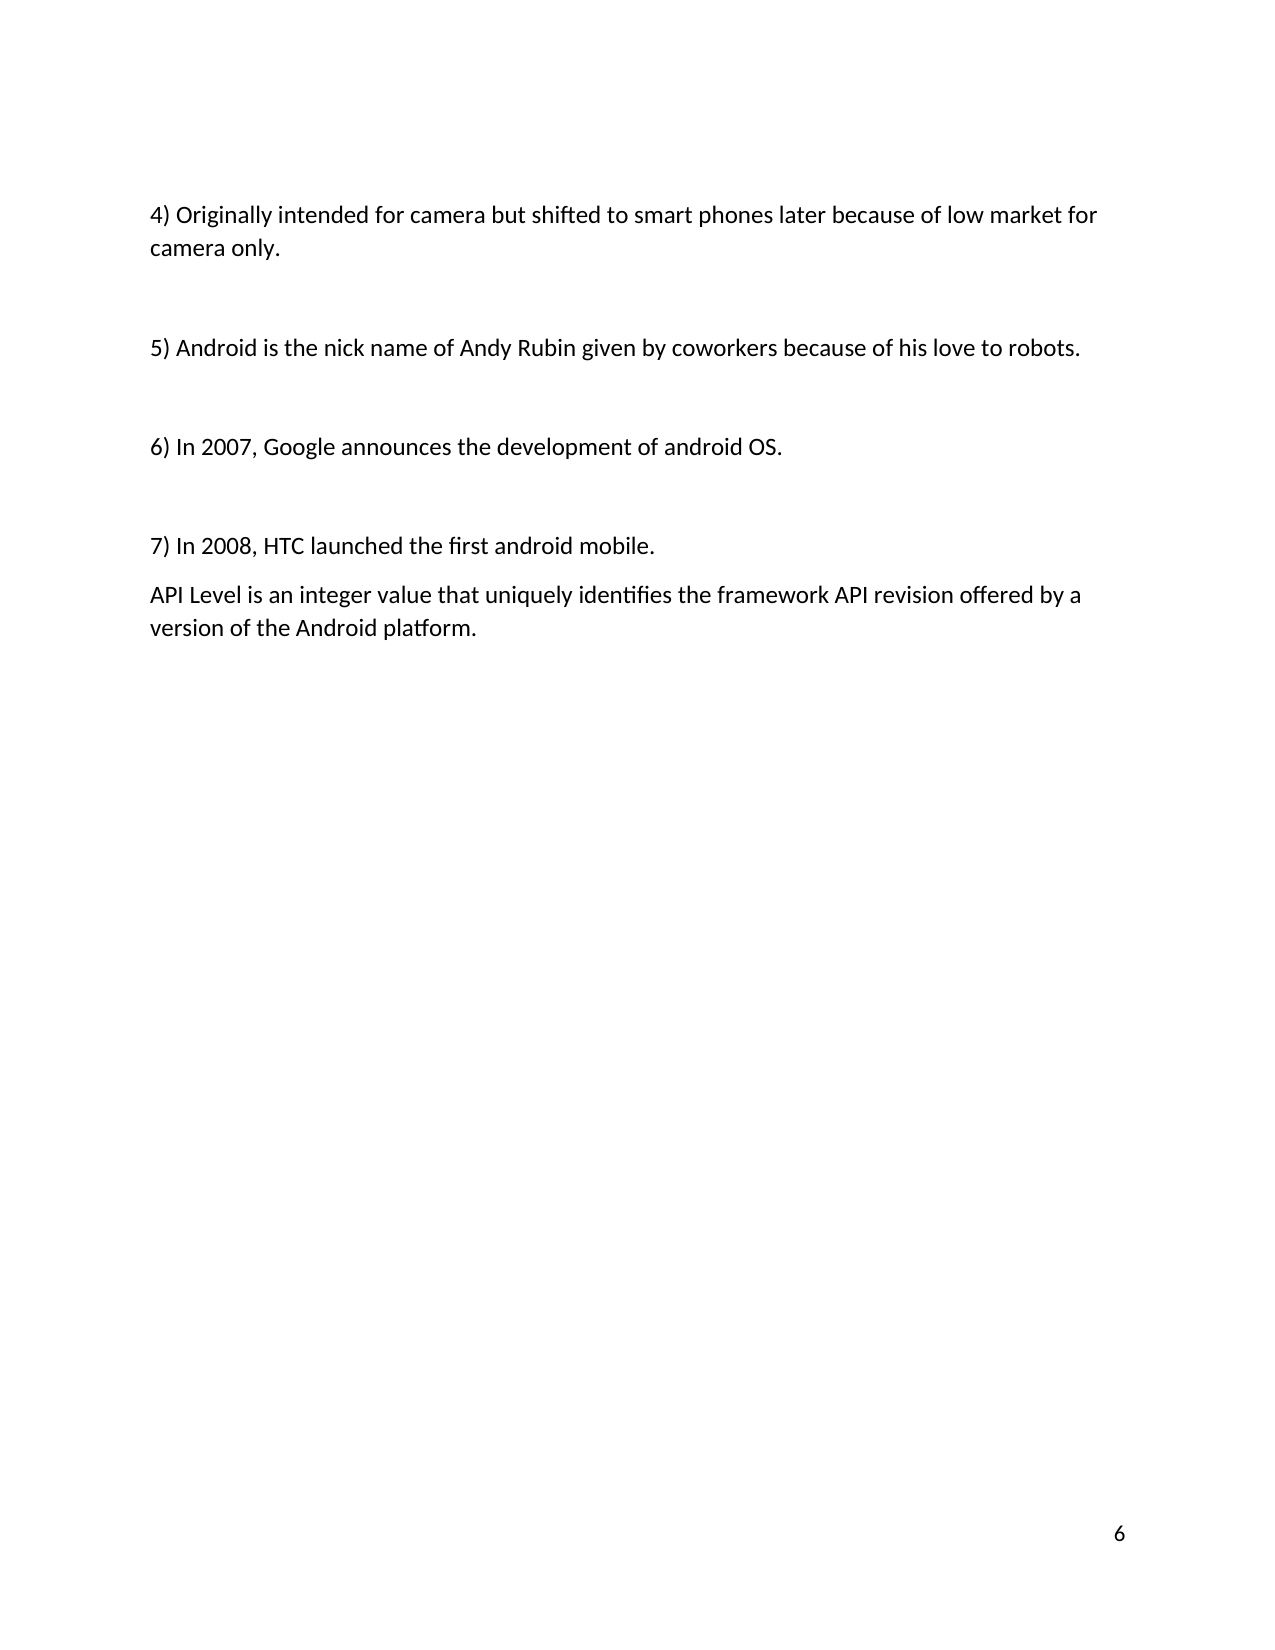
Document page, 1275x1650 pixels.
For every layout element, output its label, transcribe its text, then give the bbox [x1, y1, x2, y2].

text 6) In 2007, Google announces the development of android OS. [150, 431, 1125, 461]
text 7) In 2008, HTC launched the first android mobile. [150, 530, 1125, 561]
text API Level is an integer value that uniquely identifies the framework API revision offered by a version of the Android platform. [150, 579, 1125, 643]
text 5) Android is the nick name of Andy Rubin given by coworkers because of his love to robots. [150, 332, 1125, 362]
text 4) Originally intended for camera but shifted to smart phones later because of low market for camera only. [150, 199, 1125, 263]
